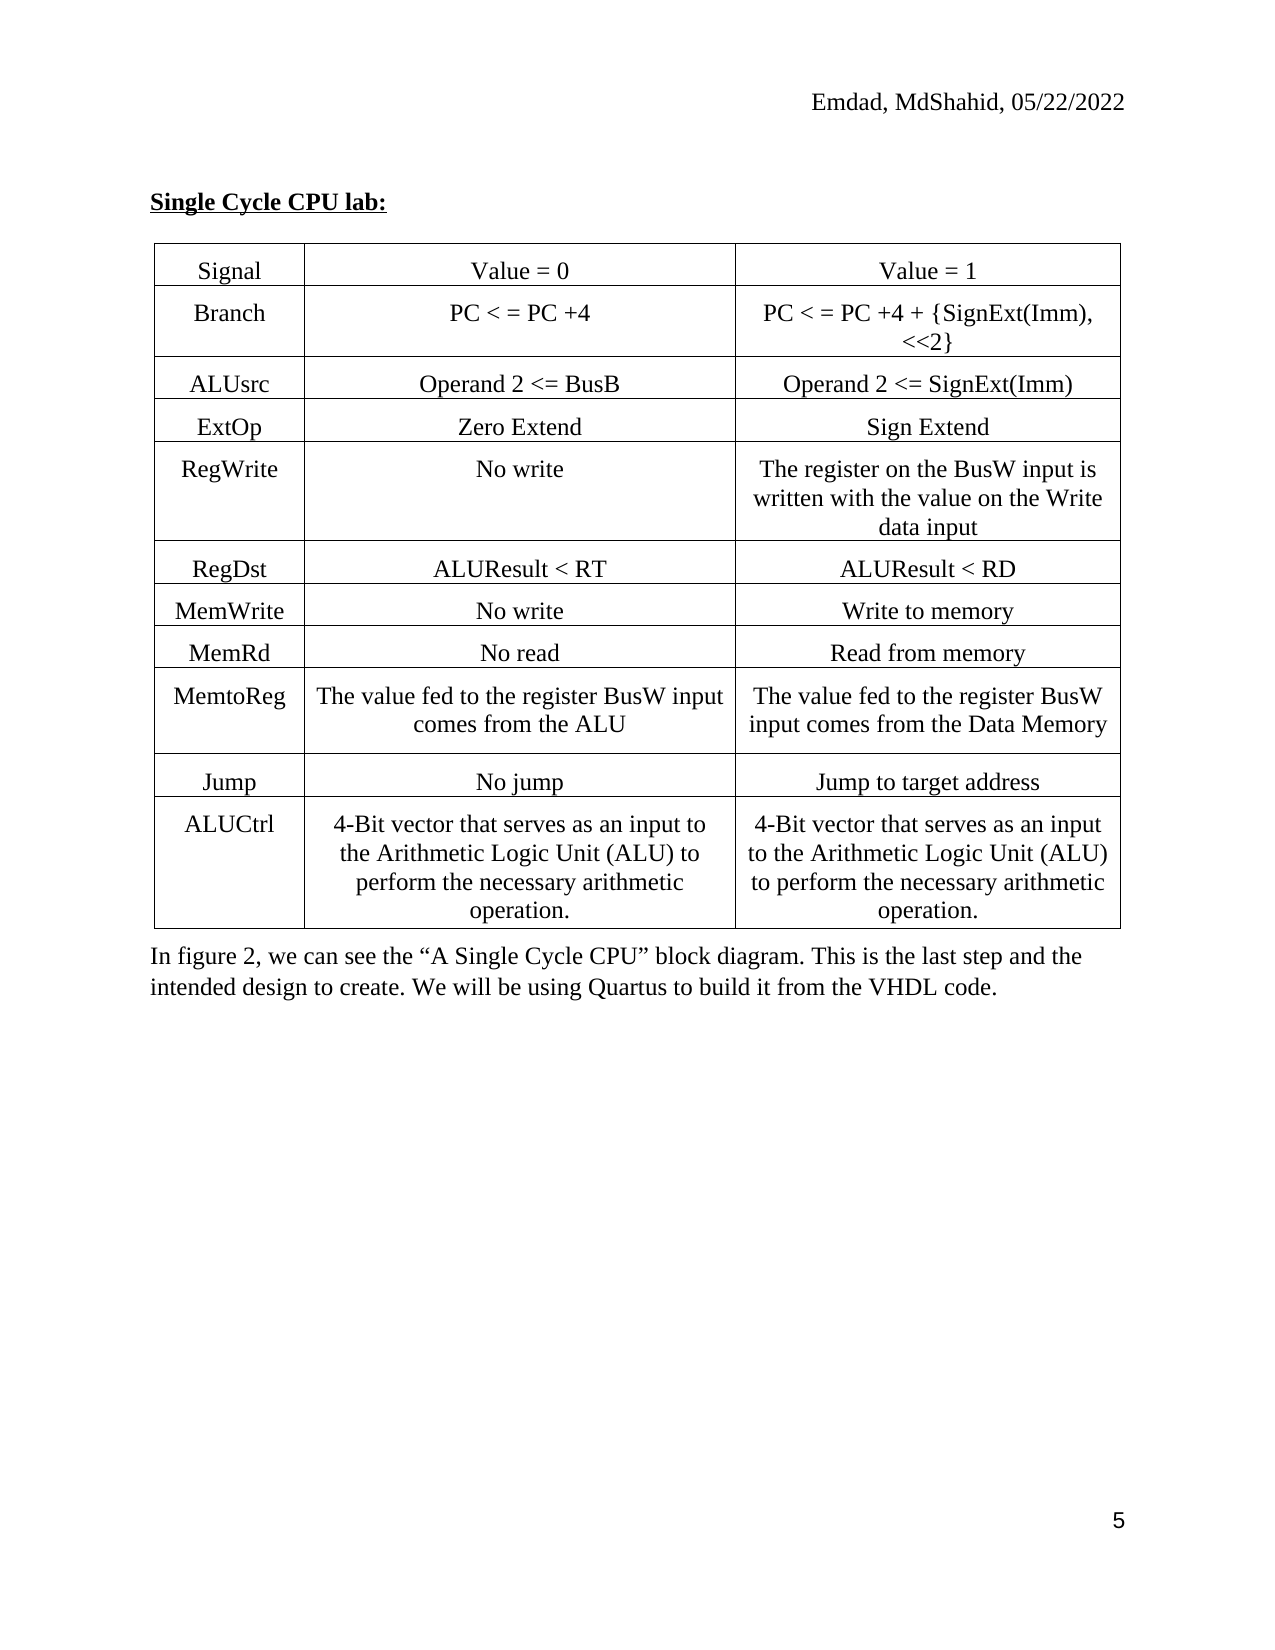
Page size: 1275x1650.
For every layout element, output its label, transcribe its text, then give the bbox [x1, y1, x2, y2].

table_cell 4-Bit vector that serves as an input to the Arithmetic Logic Unit (ALU) to perform the necessary arithmetic operation. [305, 797, 735, 928]
subtitle Single Cycle CPU lab: [150, 187, 1125, 215]
table_cell RegDst [155, 541, 304, 583]
table_cell MemRd [155, 626, 304, 667]
table_cell 4-Bit vector that serves as an input to the Arithmetic Logic Unit (ALU) to perform the necessary arithmetic operation. [736, 797, 1120, 928]
table_cell Write to memory [736, 584, 1120, 625]
table_cell RegWrite [155, 442, 304, 540]
table_cell PC < = PC +4 + {SignExt(Imm), <<2} [736, 286, 1120, 356]
table_cell The value fed to the register BusW input comes from the ALU [305, 668, 735, 753]
table_cell The register on the BusW input is written with the value on the Write data input [736, 442, 1120, 540]
table_cell Jump [155, 754, 304, 796]
text In figure 2, we can see the “A Single Cycle CPU” block diagram. This is the last step and the intended design to create. We will be using Quartus to build it from the VHDL code. [150, 941, 1125, 1001]
table_cell No jump [305, 754, 735, 796]
table_header Value = 0 [305, 244, 735, 285]
table_cell The value fed to the register BusW input comes from the Data Memory [736, 668, 1120, 753]
table_cell ALUCtrl [155, 797, 304, 928]
table_cell ALUResult < RD [736, 541, 1120, 583]
table_cell No write [305, 442, 735, 540]
table_cell Jump to target address [736, 754, 1120, 796]
table_cell ALUResult < RT [305, 541, 735, 583]
table_cell Read from memory [736, 626, 1120, 667]
table_cell ALUsrc [155, 357, 304, 398]
table_cell Operand 2 <= BusB [305, 357, 735, 398]
table_header Value = 1 [736, 244, 1120, 285]
table_cell MemWrite [155, 584, 304, 625]
table_cell Operand 2 <= SignExt(Imm) [736, 357, 1120, 398]
table_cell Branch [155, 286, 304, 356]
table_cell Zero Extend [305, 399, 735, 441]
table_cell MemtoReg [155, 668, 304, 753]
table_header Signal [155, 244, 304, 285]
table_cell Sign Extend [736, 399, 1120, 441]
table_cell ExtOp [155, 399, 304, 441]
table_cell No write [305, 584, 735, 625]
table_cell PC < = PC +4 [305, 286, 735, 356]
table_cell No read [305, 626, 735, 667]
